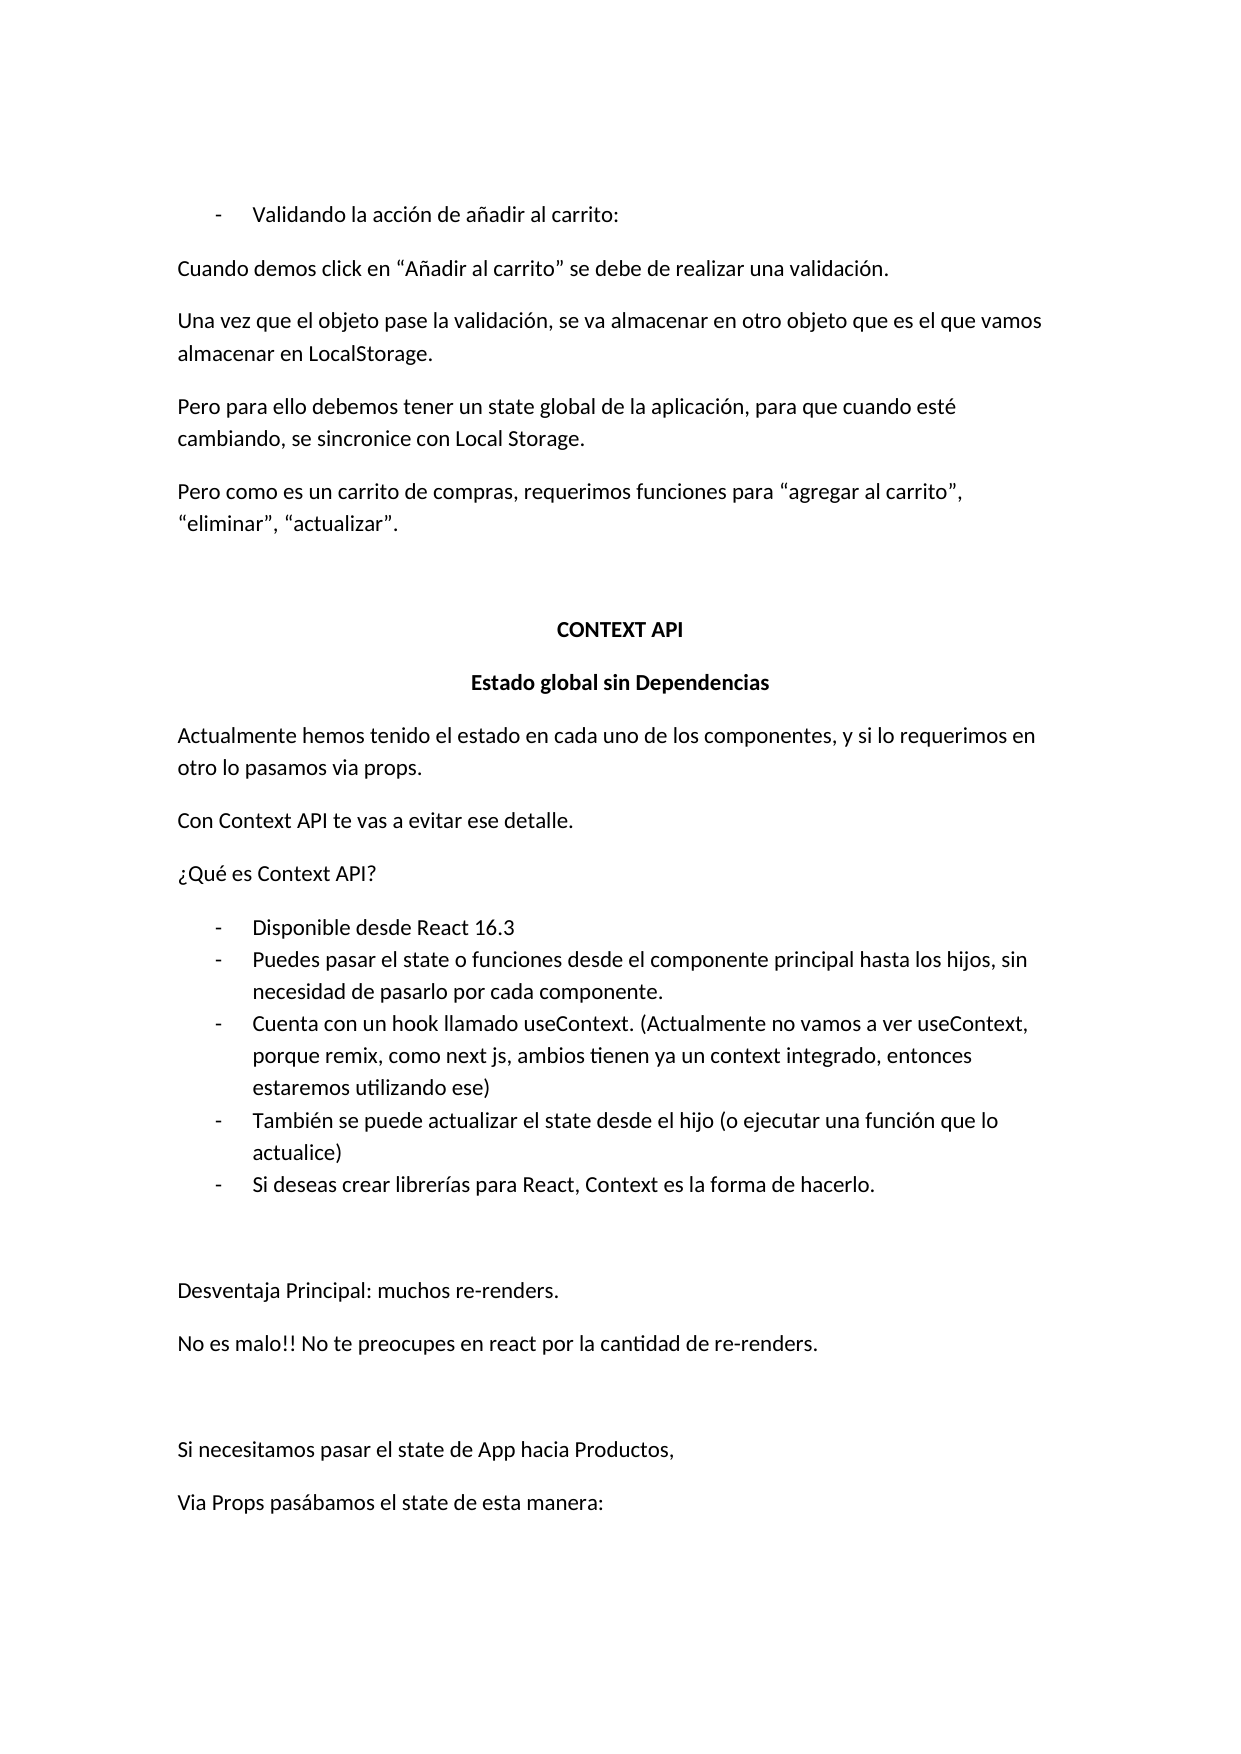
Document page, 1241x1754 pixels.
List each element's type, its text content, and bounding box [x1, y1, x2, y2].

text Via Props pasábamos el state de esta manera: [177, 1488, 1063, 1516]
list Si deseas crear librerías para React, Context es la forma de hacerlo. [215, 1170, 1063, 1198]
text Pero como es un carrito de compras, requerimos funciones para “agregar al carrito”, “eliminar”, “actualizar”. [177, 477, 1063, 537]
text Actualmente hemos tenido el estado en cada uno de los componentes, y si lo requerimos en otro lo pasamos via props. [177, 721, 1063, 782]
text Desventaja Principal: muchos re-renders. [177, 1276, 1063, 1304]
list Puedes pasar el state o funciones desde el componente principal hasta los hijos, sin necesidad de pasarlo por cada componente. [215, 945, 1063, 1005]
list Validando la acción de añadir al carrito: [215, 201, 1063, 229]
text Con Context API te vas a evitar ese detalle. [177, 807, 1063, 834]
list Cuenta con un hook llamado useContext. (Actualmente no vamos a ver useContext, porque remix, como next js, ambios tienen ya un context integrado, entonces estaremos utilizando ese) [215, 1009, 1063, 1102]
text Si necesitamos pasar el state de App hacia Productos, [177, 1435, 1063, 1463]
text Una vez que el objeto pase la validación, se va almacenar en otro objeto que es el que vamos almacenar en LocalStorage. [177, 307, 1063, 367]
text CONTEXT API [177, 615, 1063, 643]
text ¿Qué es Context API? [177, 859, 1063, 888]
text No es malo!! No te preocupes en react por la cantidad de re-renders. [177, 1329, 1063, 1357]
list También se puede actualizar el state desde el hijo (o ejecutar una función que lo actualice) [215, 1106, 1063, 1166]
text Cuando demos click en “Añadir al carrito” se debe de realizar una validación. [177, 254, 1063, 282]
list Disponible desde React 16.3 [215, 913, 1063, 941]
text Estado global sin Dependencias [177, 668, 1063, 696]
text Pero para ello debemos tener un state global de la aplicación, para que cuando esté cambiando, se sincronice con Local Storage. [177, 392, 1063, 452]
